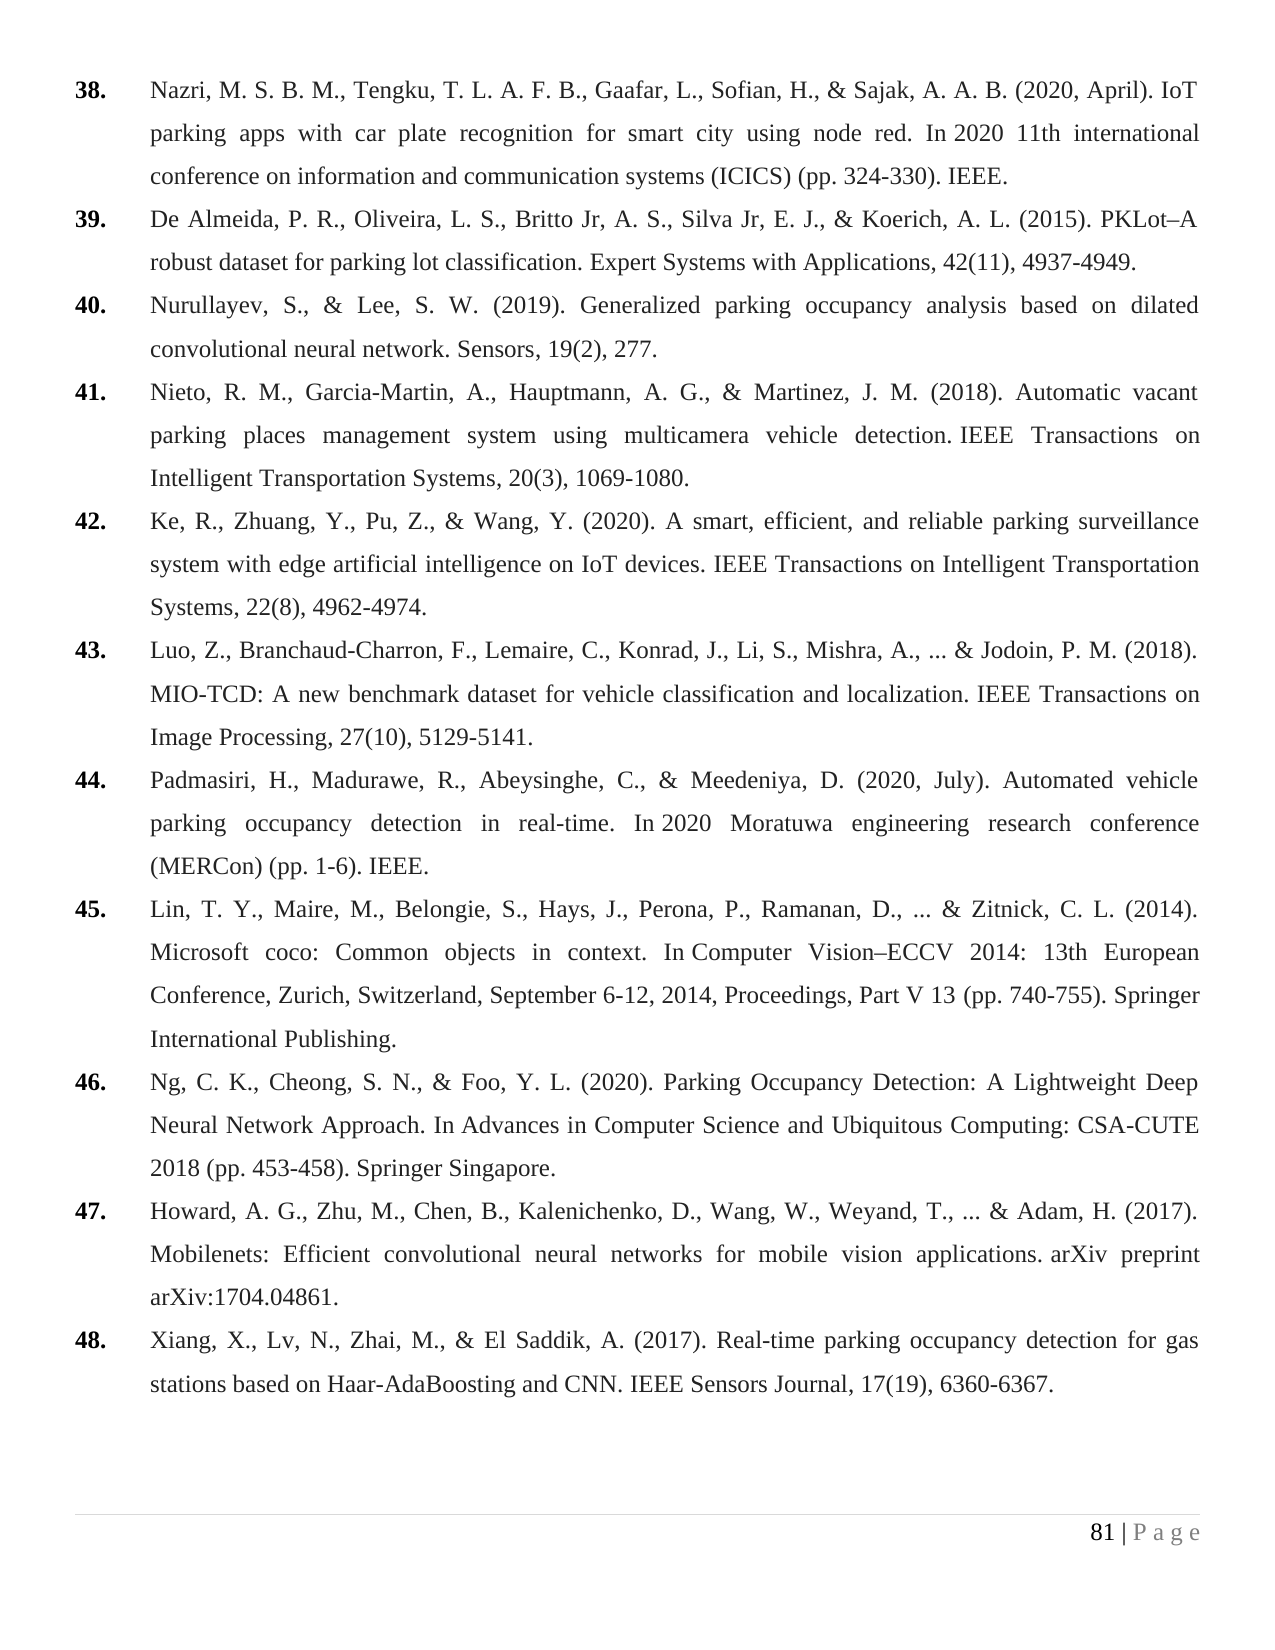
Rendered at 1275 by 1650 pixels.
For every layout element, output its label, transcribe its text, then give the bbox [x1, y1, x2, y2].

list Nurullayev, S., & Lee, S. W. (2019). Generalized parking occupancy analysis based on dilated convolutional neural network. Sensors, 19(2), 277. [75, 291, 1200, 362]
list Xiang, X., Lv, N., Zhai, M., & El Saddik, A. (2017). Real-time parking occupancy detection for gas stations based on Haar-AdaBoosting and CNN. IEEE Sensors Journal, 17(19), 6360-6367. [75, 1326, 1200, 1397]
list Ng, C. K., Cheong, S. N., & Foo, Y. L. (2020). Parking Occupancy Detection: A Lightweight Deep Neural Network Approach. In Advances in Computer Science and Ubiquitous Computing: CSA-CUTE 2018 (pp. 453-458). Springer Singapore. [75, 1067, 1200, 1182]
list Nazri, M. S. B. M., Tengku, T. L. A. F. B., Gaafar, L., Sofian, H., & Sajak, A. A. B. (2020, April). IoT parking apps with car plate recognition for smart city using node red. In 2020 11th international conference on information and communication systems (ICICS) (pp. 324-330). IEEE. [75, 75, 1200, 190]
list Ke, R., Zhuang, Y., Pu, Z., & Wang, Y. (2020). A smart, efficient, and reliable parking surveillance system with edge artificial intelligence on IoT devices. IEEE Transactions on Intelligent Transportation Systems, 22(8), 4962-4974. [75, 506, 1200, 621]
list De Almeida, P. R., Oliveira, L. S., Britto Jr, A. S., Silva Jr, E. J., & Koerich, A. L. (2015). PKLot–A robust dataset for parking lot classification. Expert Systems with Applications, 42(11), 4937-4949. [75, 204, 1200, 276]
list Padmasiri, H., Madurawe, R., Abeysinghe, C., & Meedeniya, D. (2020, July). Automated vehicle parking occupancy detection in real-time. In 2020 Moratuwa engineering research conference (MERCon) (pp. 1-6). IEEE. [75, 765, 1200, 880]
list Nieto, R. M., Garcia-Martin, A., Hauptmann, A. G., & Martinez, J. M. (2018). Automatic vacant parking places management system using multicamera vehicle detection. IEEE Transactions on Intelligent Transportation Systems, 20(3), 1069-1080. [75, 377, 1200, 492]
list Howard, A. G., Zhu, M., Chen, B., Kalenichenko, D., Wang, W., Weyand, T., ... & Adam, H. (2017). Mobilenets: Efficient convolutional neural networks for mobile vision applications. arXiv preprint arXiv:1704.04861. [75, 1196, 1200, 1311]
list Luo, Z., Branchaud-Charron, F., Lemaire, C., Konrad, J., Li, S., Mishra, A., ... & Jodoin, P. M. (2018). MIO-TCD: A new benchmark dataset for vehicle classification and localization. IEEE Transactions on Image Processing, 27(10), 5129-5141. [75, 636, 1200, 751]
list Lin, T. Y., Maire, M., Belongie, S., Hays, J., Perona, P., Ramanan, D., ... & Zitnick, C. L. (2014). Microsoft coco: Common objects in context. In Computer Vision–ECCV 2014: 13th European Conference, Zurich, Switzerland, September 6-12, 2014, Proceedings, Part V 13 (pp. 740-755). Springer International Publishing. [75, 894, 1200, 1052]
